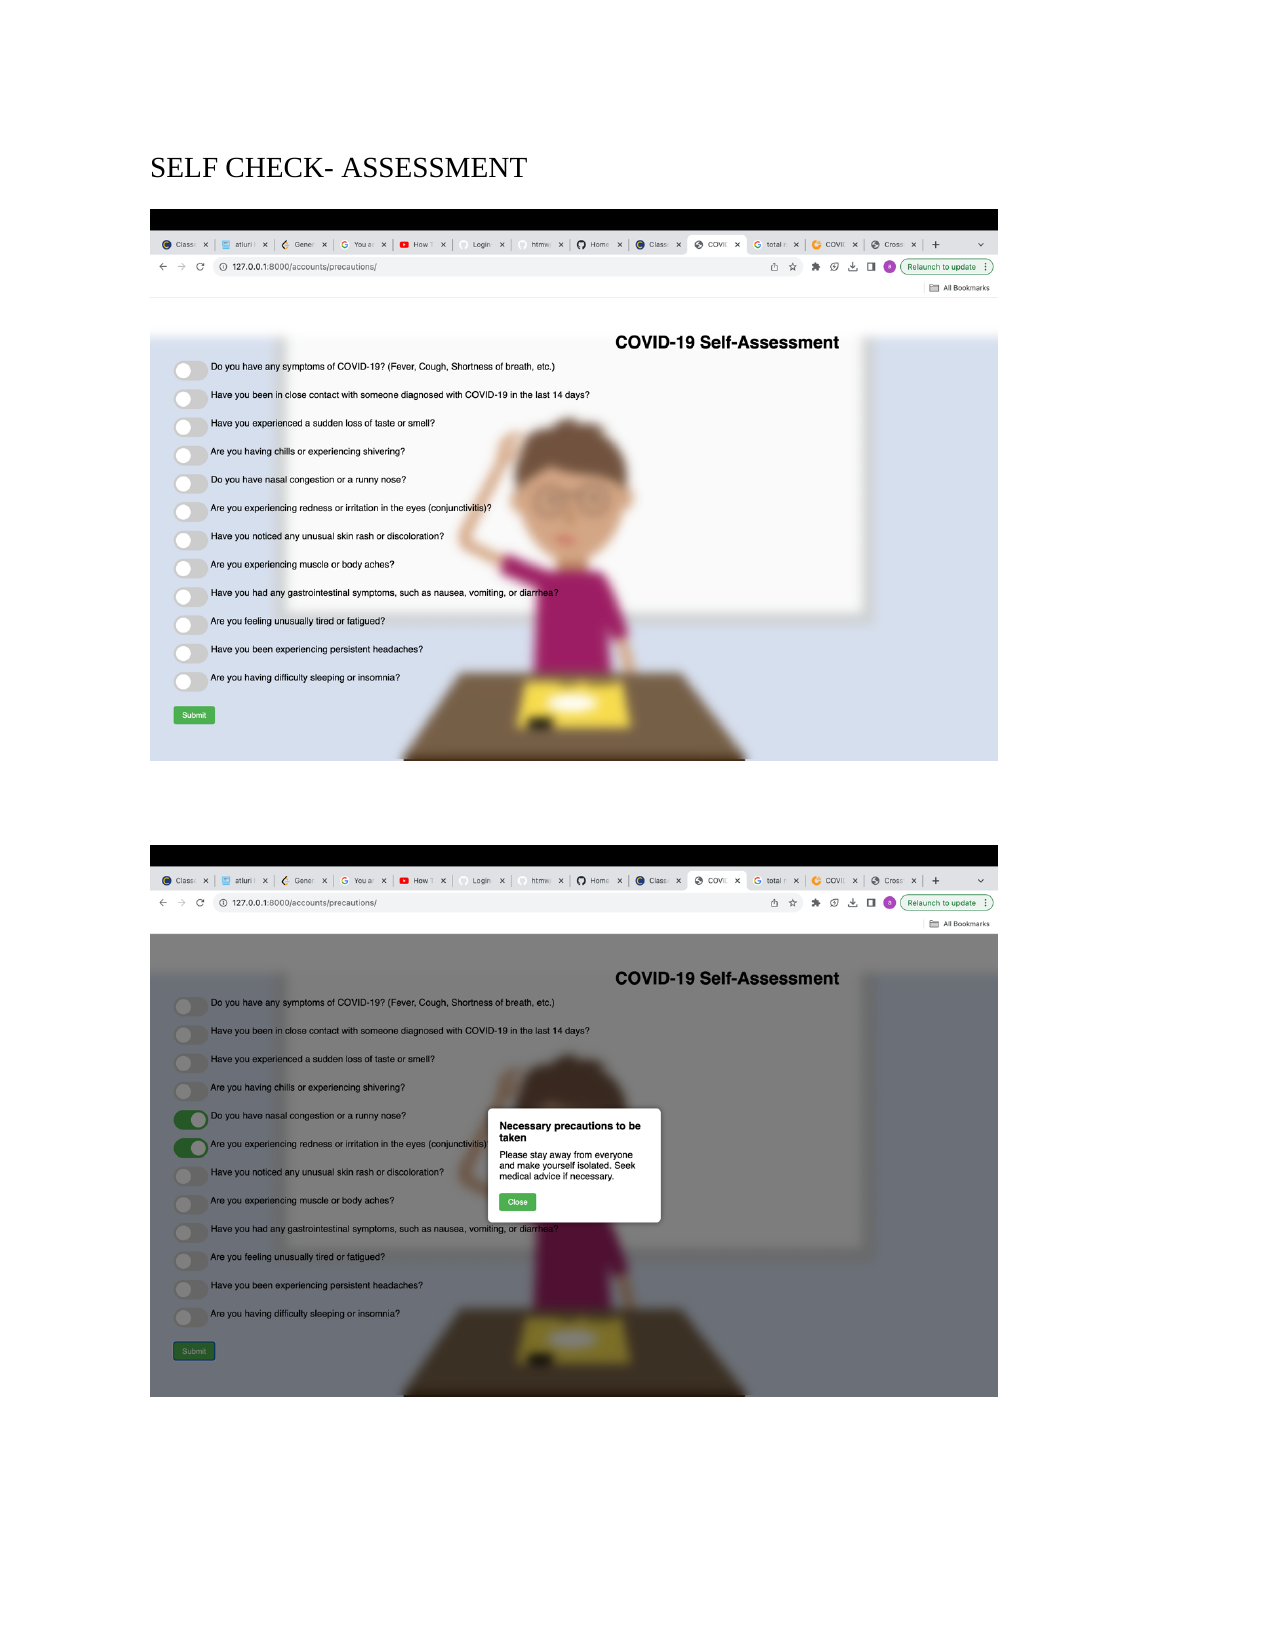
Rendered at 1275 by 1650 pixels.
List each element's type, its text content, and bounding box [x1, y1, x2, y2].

text SELF CHECK- ASSESSMENT [150, 150, 1125, 183]
picture [150, 845, 998, 1397]
picture [150, 209, 998, 761]
